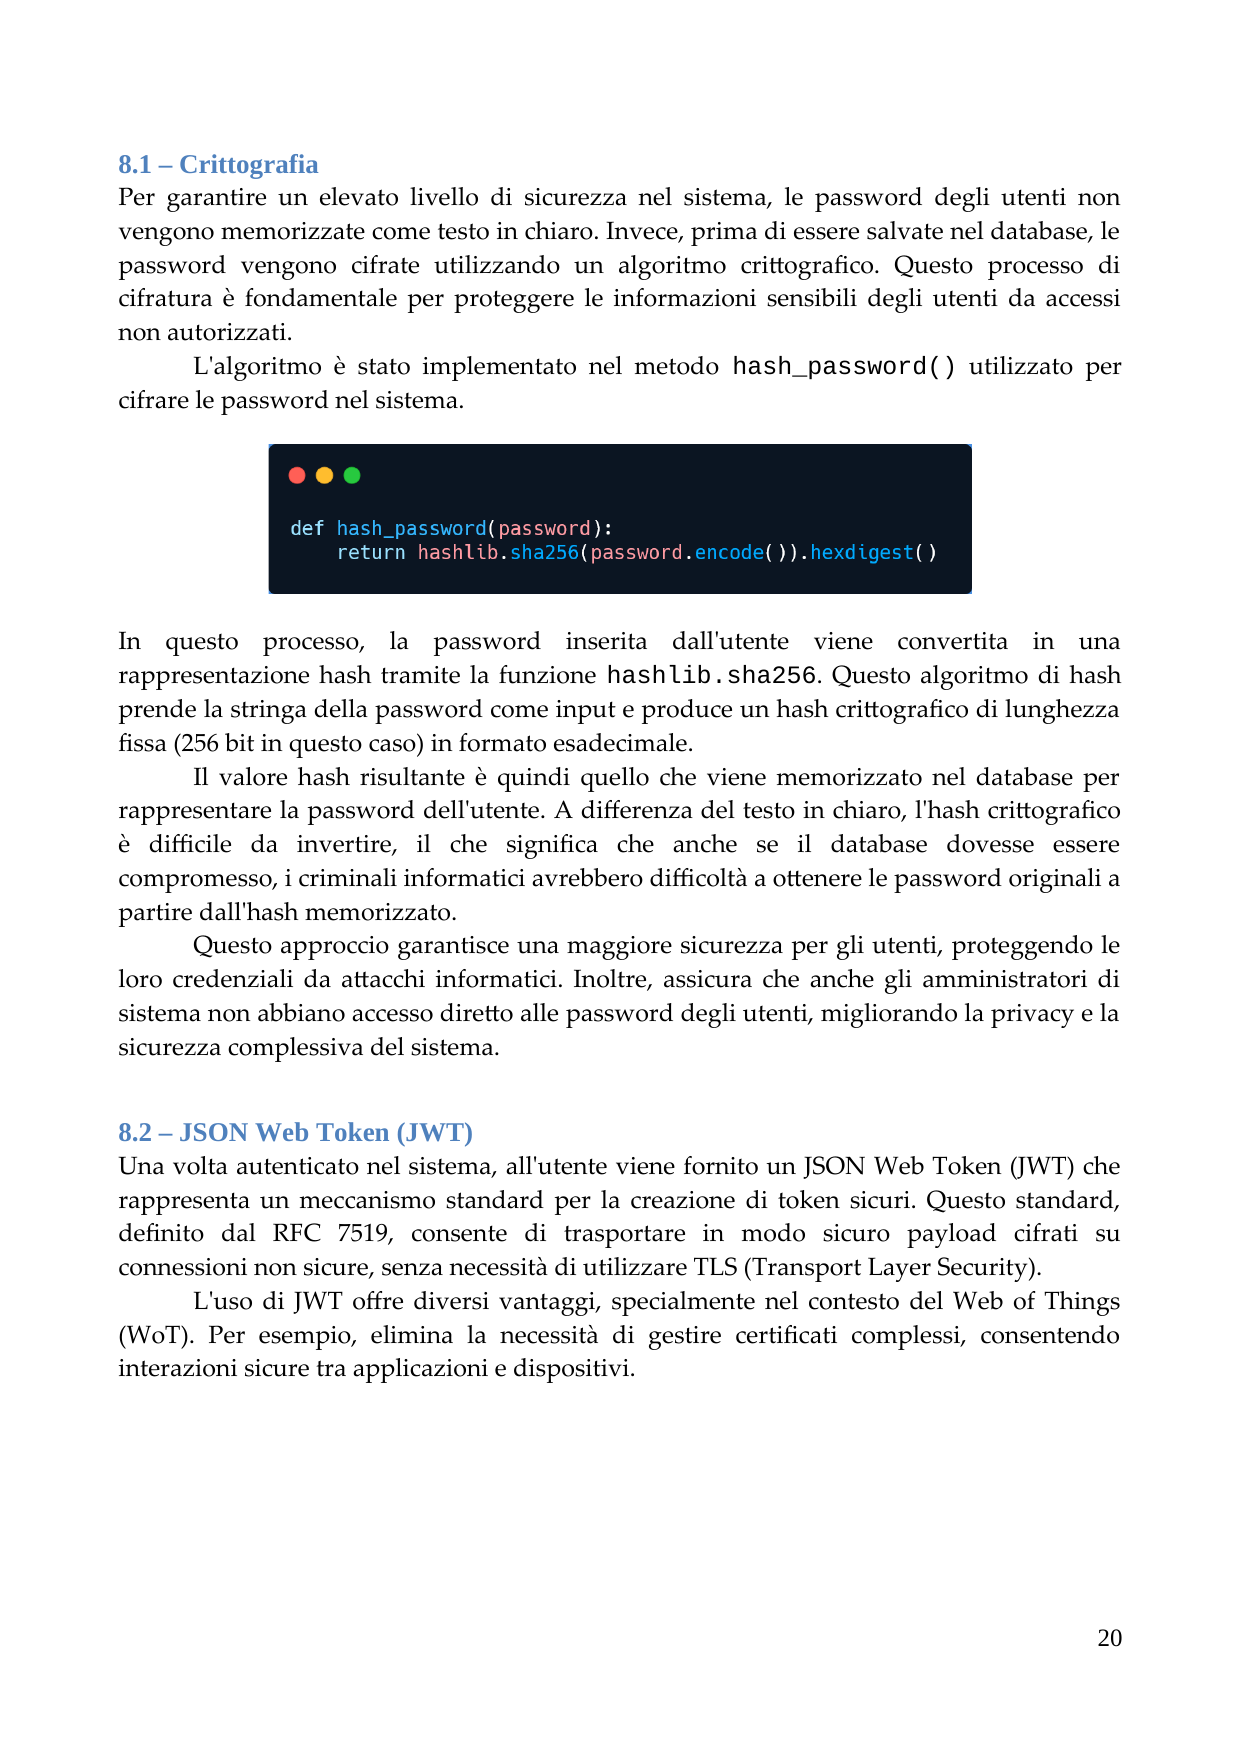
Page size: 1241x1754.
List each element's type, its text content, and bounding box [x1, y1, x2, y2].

text Per garantire un elevato livello di sicurezza nel sistema, le password degli utenti non vengono memorizzate come testo in chiaro. Invece, prima di essere salvate nel database, le password vengono cifrate utilizzando un algoritmo crittografico. Questo processo di cifratura è fondamentale per proteggere le informazioni sensibili degli utenti da accessi non autorizzati. [118, 179, 1122, 348]
text Una volta autenticato nel sistema, all'utente viene fornito un JSON Web Token (JWT) che rappresenta un meccanismo standard per la creazione di token sicuri. Questo standard, definito dal RFC 7519, consente di trasportare in modo sicuro payload cifrati su connessioni non sicure, senza necessità di utilizzare TLS (Transport Layer Security). [118, 1148, 1122, 1283]
text L'uso di JWT offre diversi vantaggi, specialmente nel contesto del Web of Things (WoT). Per esempio, elimina la necessità di gestire certificati complessi, consentendo interazioni sicure tra applicazioni e dispositivi. [118, 1283, 1122, 1384]
text L'algoritmo è stato implementato nel metodo hash_password() utilizzato per cifrare le password nel sistema. [118, 348, 1122, 416]
text Questo approccio garantisce una maggiore sicurezza per gli utenti, proteggendo le loro credenziali da attacchi informatici. Inoltre, assicura che anche gli amministratori di sistema non abbiano accesso diretto alle password degli utenti, migliorando la privacy e la sicurezza complessiva del sistema. [118, 927, 1122, 1062]
subtitle 8.1 – Crittografia [118, 148, 1122, 179]
text Il valore hash risultante è quindi quello che viene memorizzato nel database per rappresentare la password dell'utente. A differenza del testo in chiaro, l'hash crittografico è difficile da invertire, il che significa che anche se il database dovesse essere compromesso, i criminali informatici avrebbero difficoltà a ottenere le password originali a partire dall'hash memorizzato. [118, 758, 1122, 927]
picture [268, 444, 972, 594]
subtitle 8.2 – JSON Web Token (JWT) [118, 1117, 1122, 1148]
text In questo processo, la password inserita dall'utente viene convertita in una rappresentazione hash tramite la funzione hashlib.sha256. Questo algoritmo di hash prende la stringa della password come input e produce un hash crittografico di lunghezza fissa (256 bit in questo caso) in formato esadecimale. [118, 623, 1122, 758]
